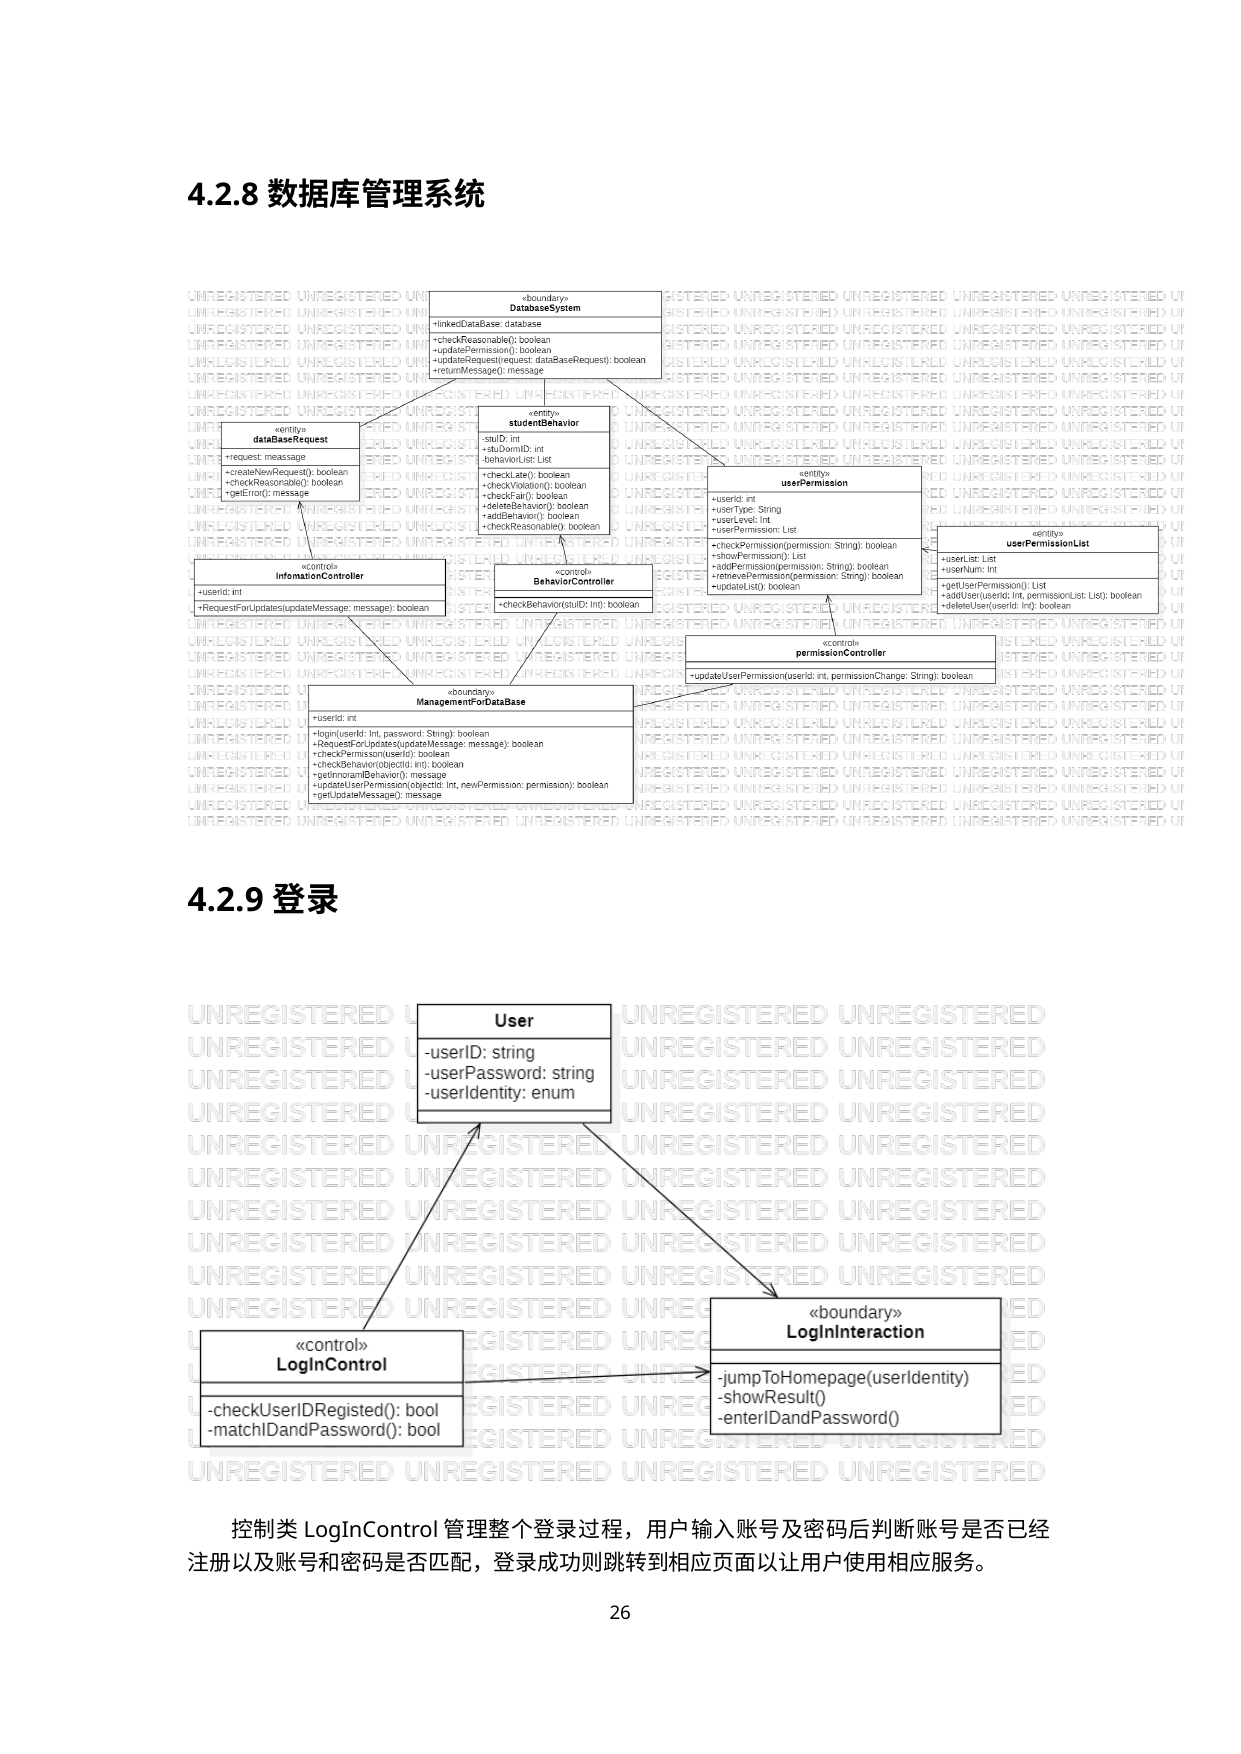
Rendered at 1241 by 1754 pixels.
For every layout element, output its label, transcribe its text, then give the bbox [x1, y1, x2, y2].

subtitle 4.2.9 登录 [187, 864, 1053, 929]
picture [187, 992, 1053, 1500]
picture [187, 285, 1185, 830]
text 控制类LogInControl管理整个登录过程，用户输入账号及密码后判断账号是否已经注册以及账号和密码是否匹配，登录成功则跳转到相应页面以让用户使用相应服务。 [187, 1512, 1053, 1577]
subtitle 4.2.8 数据库管理系统 [187, 160, 1053, 225]
